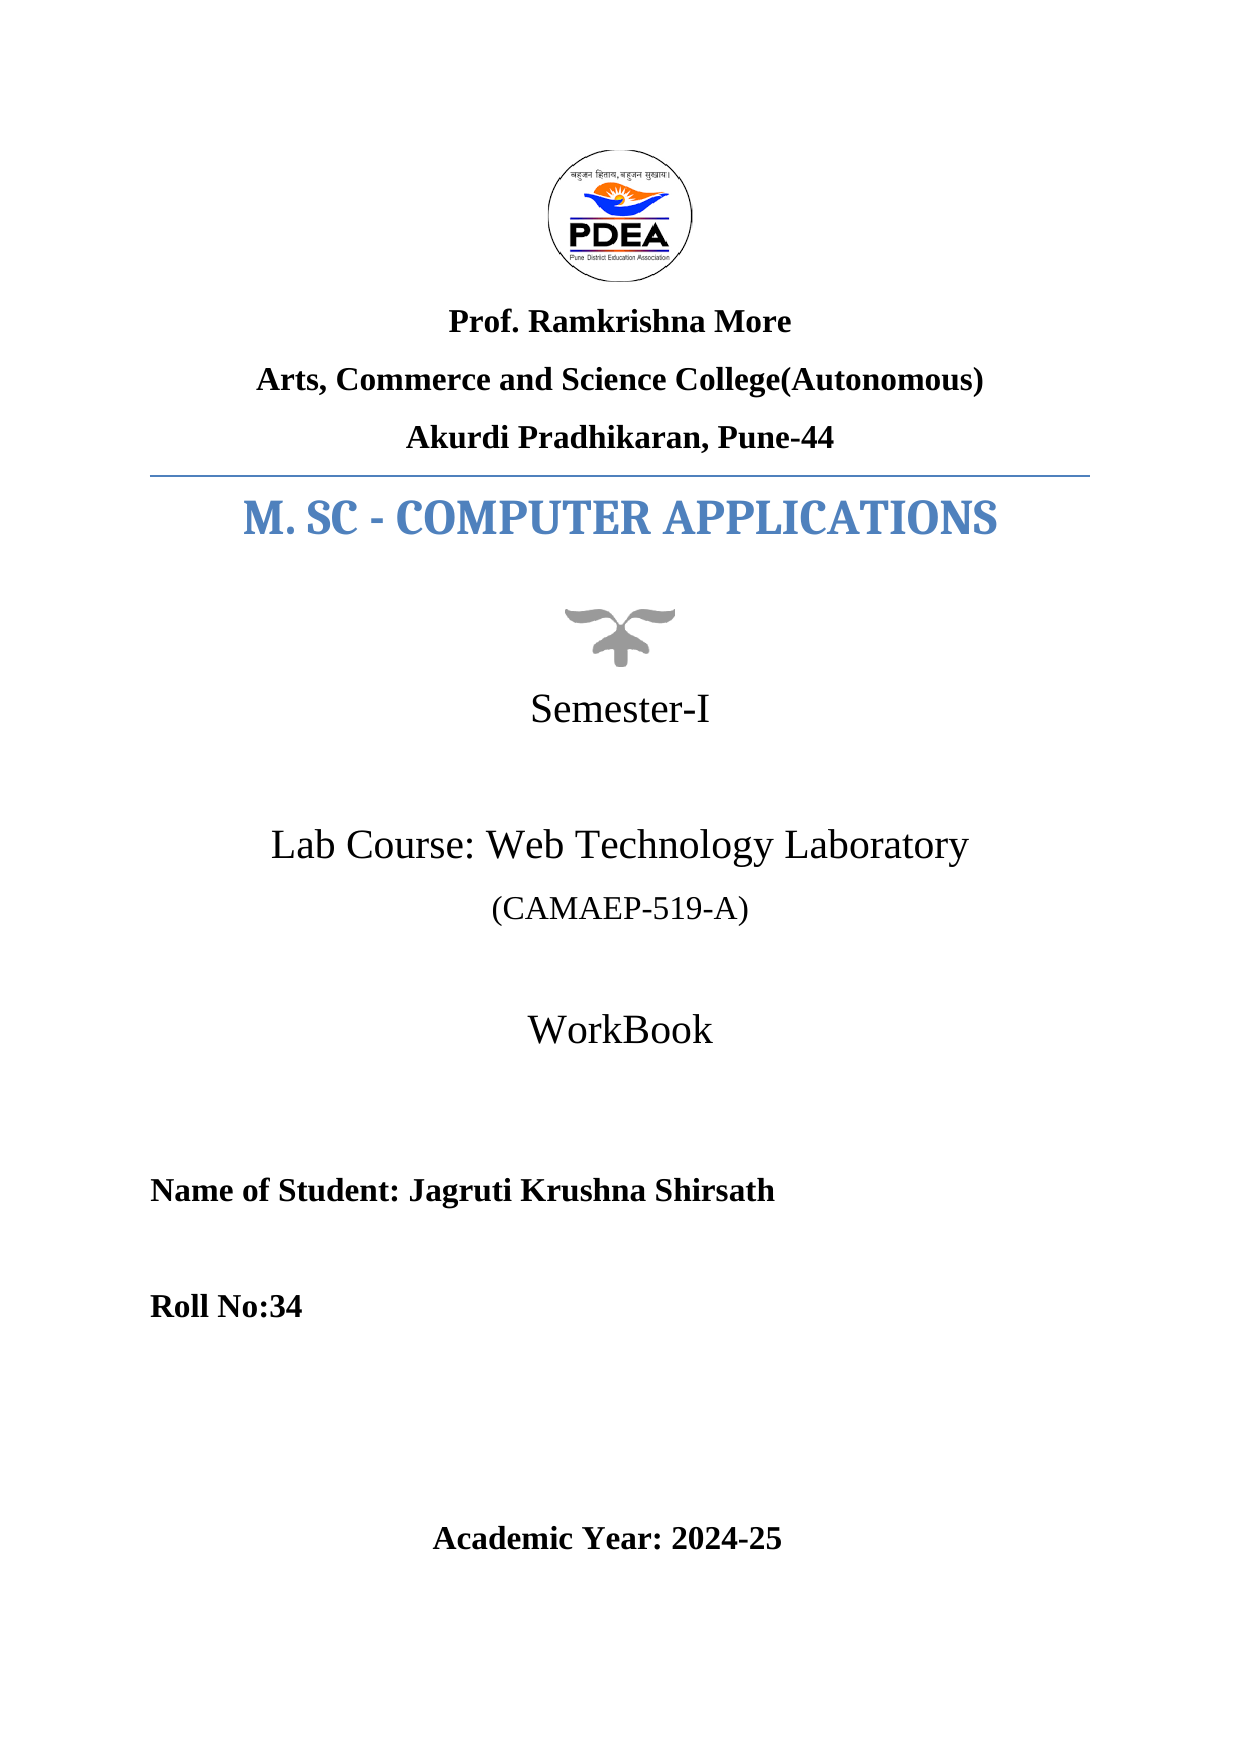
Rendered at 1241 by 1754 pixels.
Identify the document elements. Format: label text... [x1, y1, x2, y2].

picture [565, 609, 675, 667]
text Akurdi Pradhikaran, Pune-44 [150, 417, 1090, 456]
text Roll No:34 [150, 1287, 1090, 1325]
text Arts, Commerce and Science College(Autonomous) [150, 359, 1090, 398]
text Lab Course: Web Technology Laboratory [150, 820, 1090, 868]
picture [547, 150, 693, 282]
text M. SC - COMPUTER APPLICATIONS [150, 477, 1090, 559]
text Semester-I [150, 683, 1090, 731]
text (CAMAEP-519-A) [150, 888, 1090, 927]
text Prof. Ramkrishna More [150, 301, 1090, 340]
text Academic Year: 2024-25 [150, 1519, 1090, 1557]
text WorkBook [150, 1004, 1090, 1052]
text Name of Student: Jagruti Krushna Shirsath [150, 1171, 1090, 1209]
